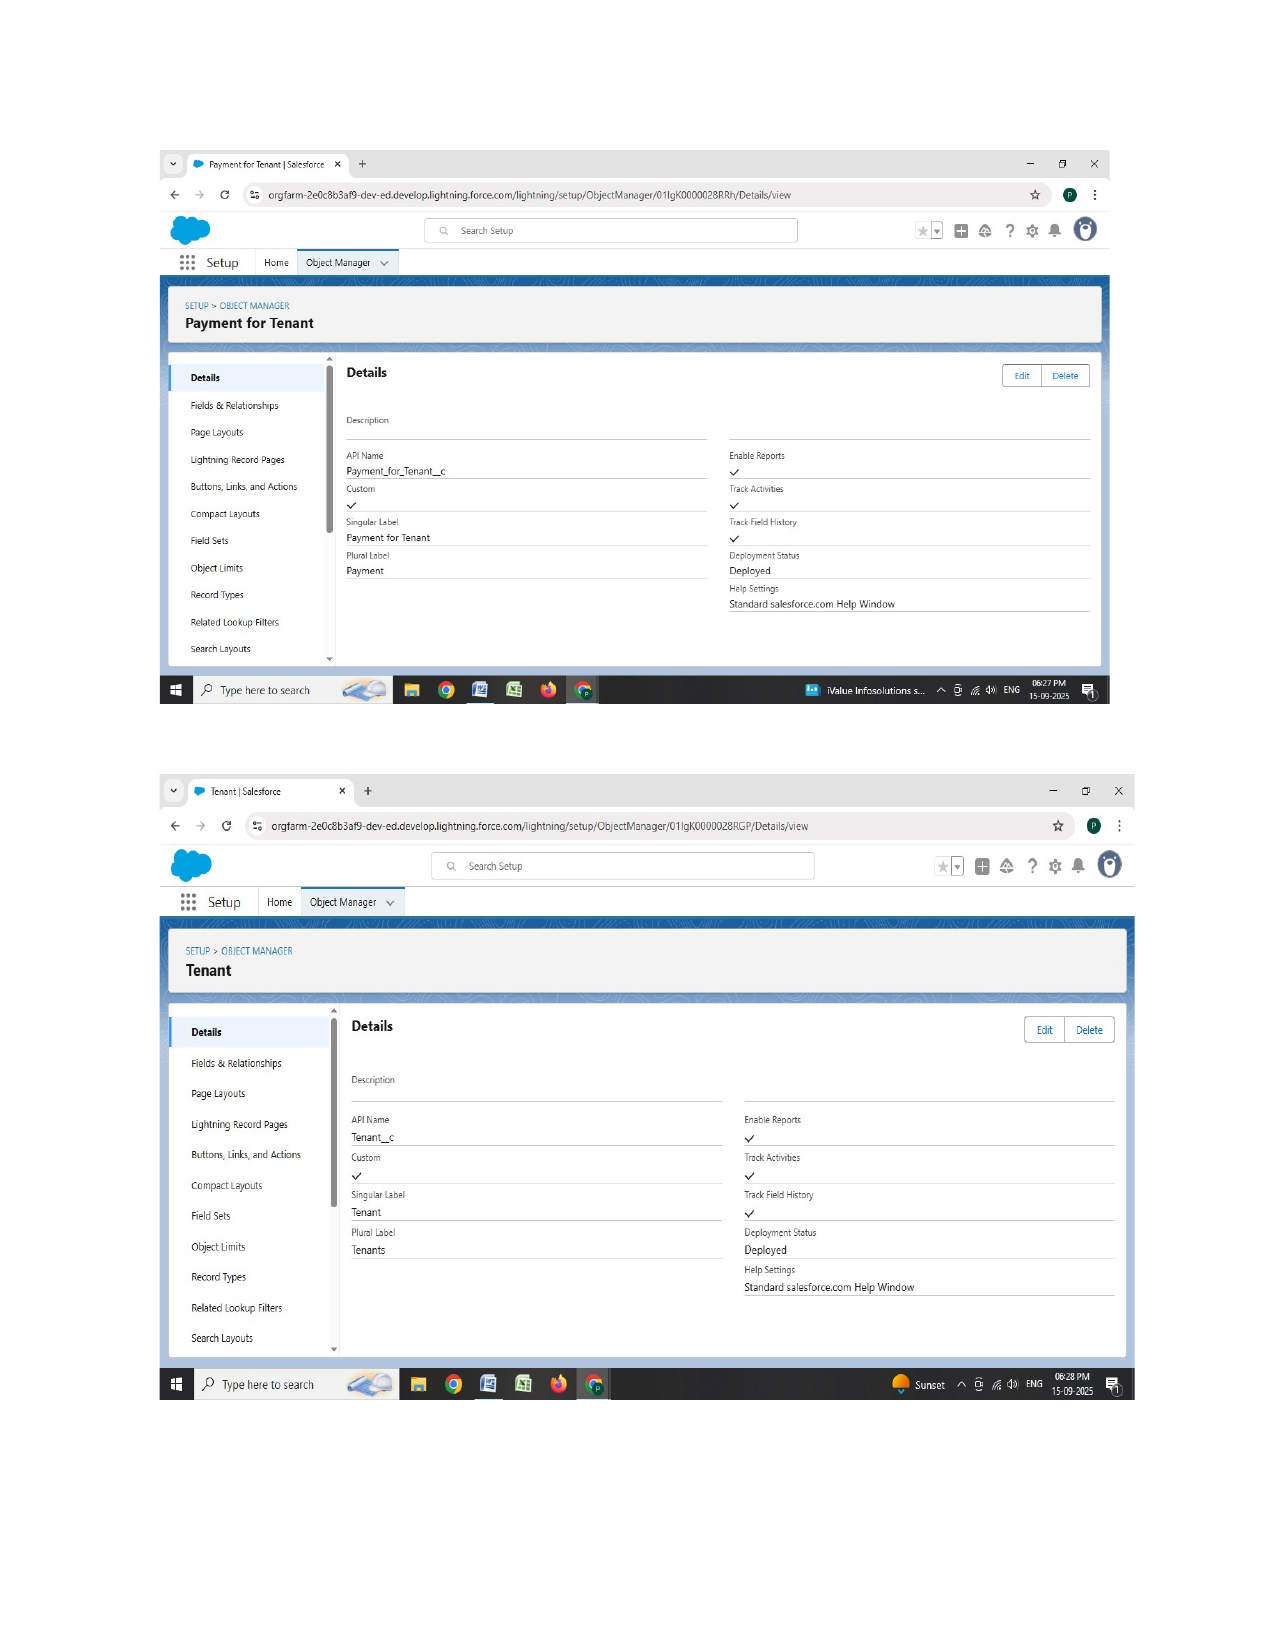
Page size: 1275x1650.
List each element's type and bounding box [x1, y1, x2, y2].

picture [159, 150, 1110, 704]
picture [159, 774, 1135, 1400]
